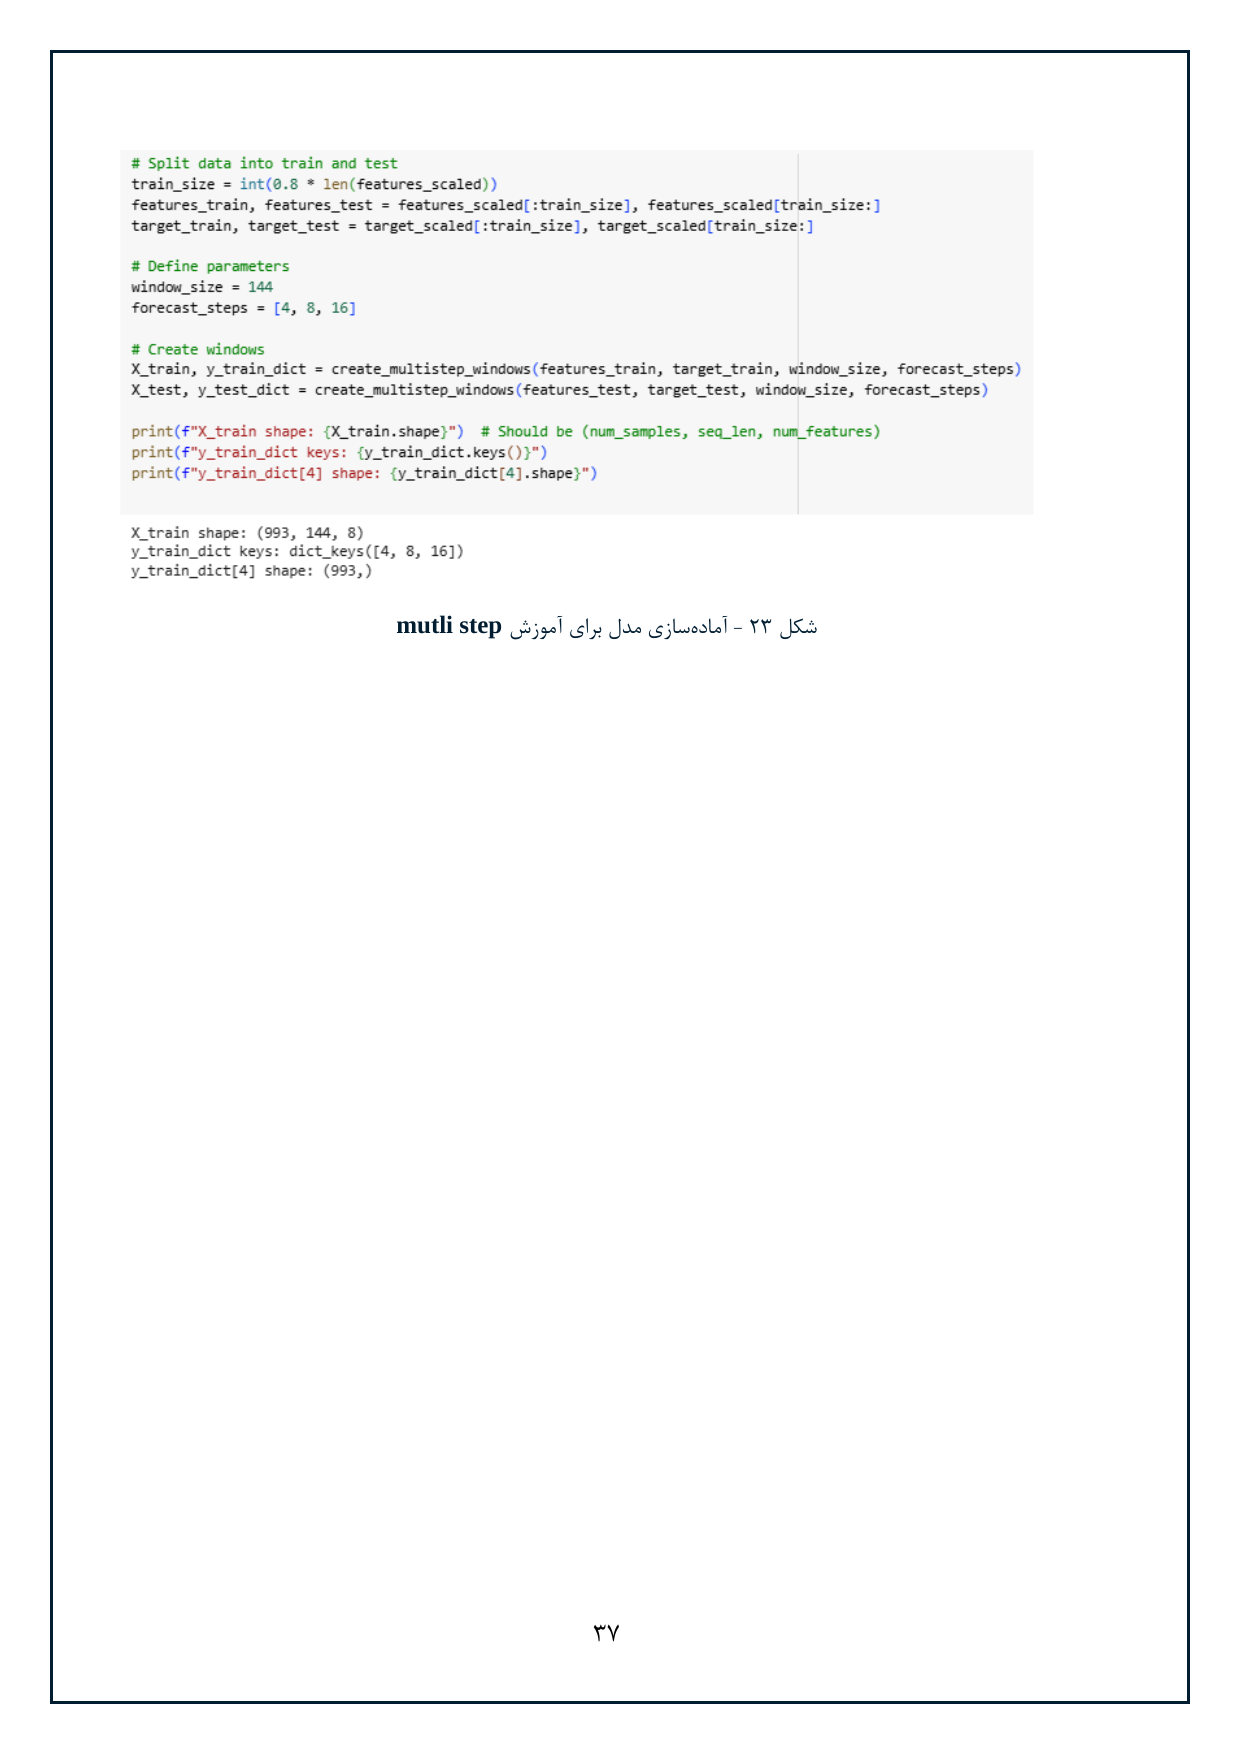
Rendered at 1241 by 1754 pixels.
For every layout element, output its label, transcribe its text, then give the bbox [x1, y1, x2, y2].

picture [120, 150, 1034, 594]
text شکل 23 - آماده‌سازی مدل برای آموزش mutli step [150, 610, 1063, 642]
